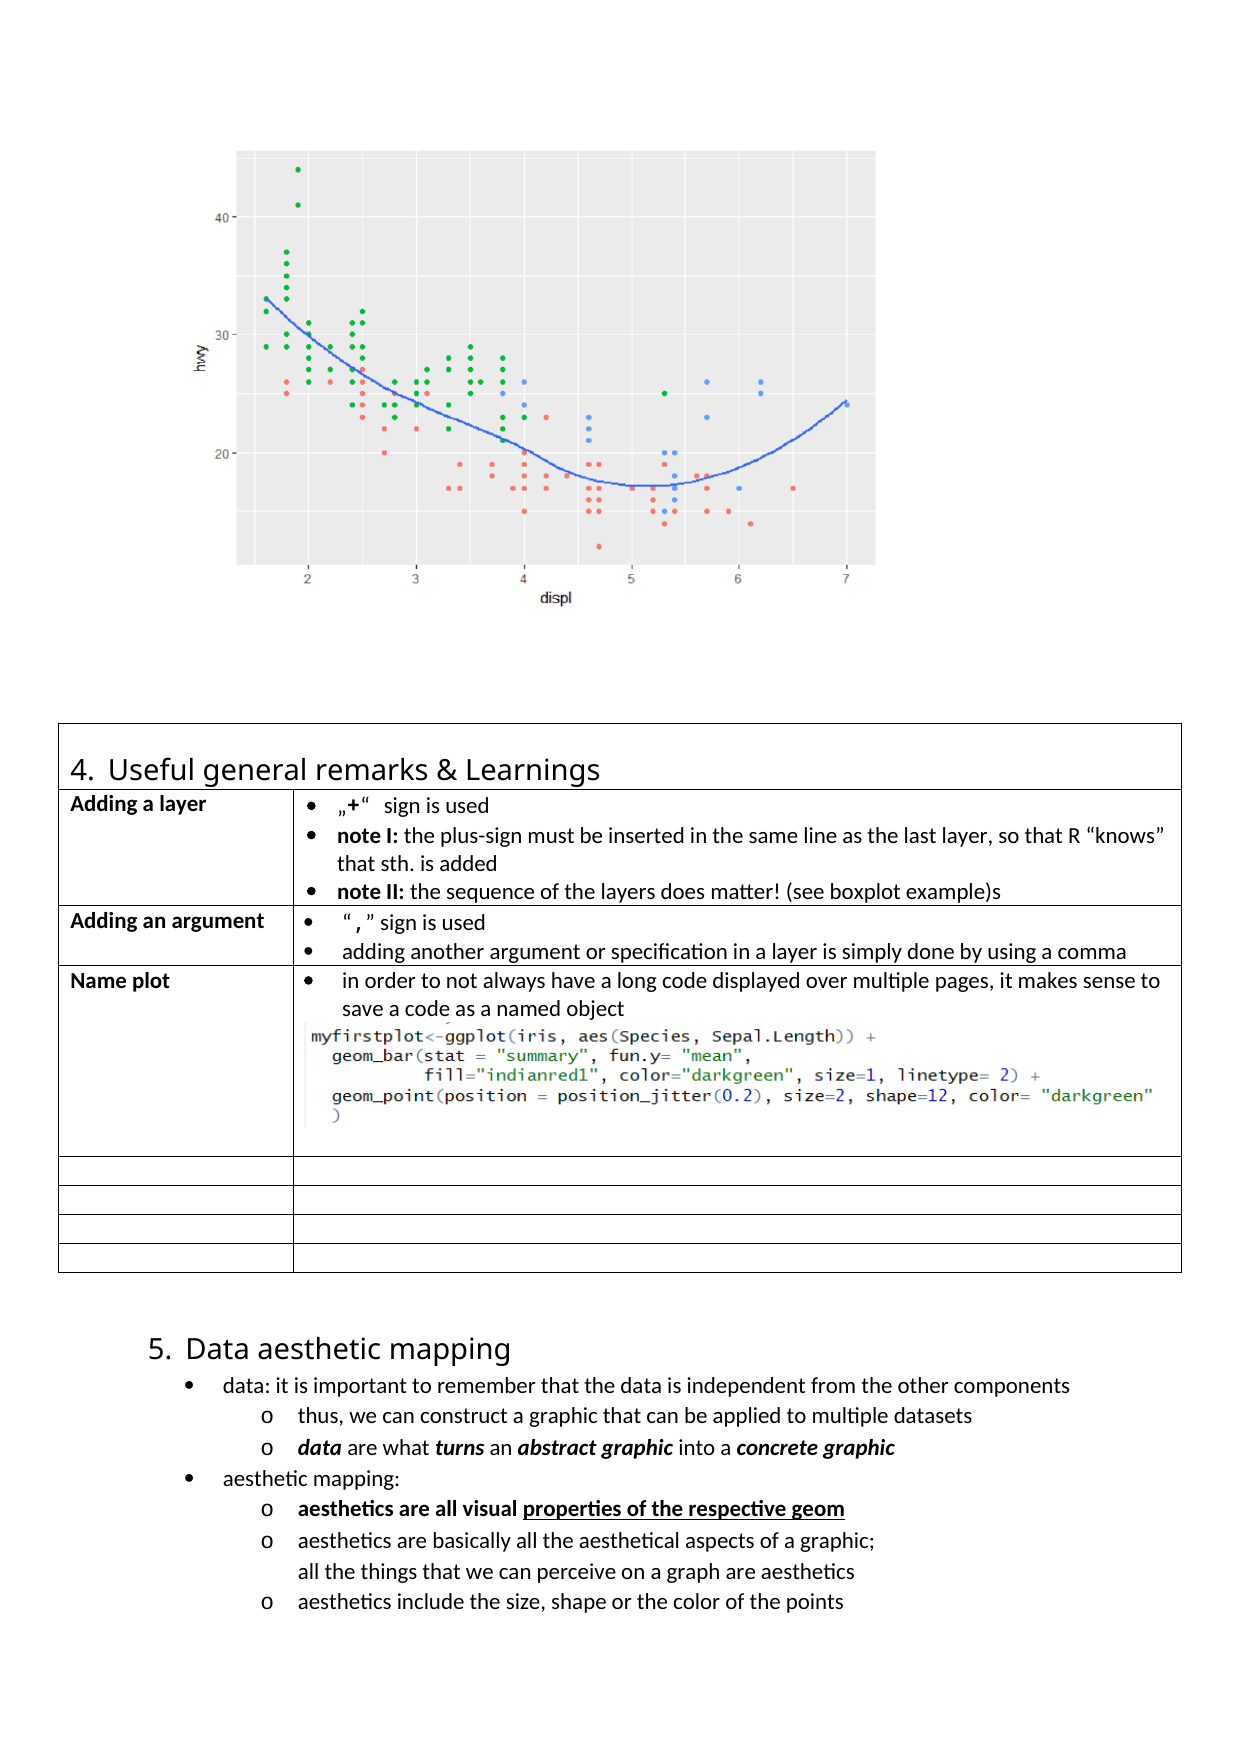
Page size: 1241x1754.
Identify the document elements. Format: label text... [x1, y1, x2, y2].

table_cell [59, 1215, 293, 1243]
table_cell in order to not always have a long code displayed over multiple pages, it makes sense to save a code as a named object [294, 966, 1181, 1156]
table_cell [59, 1157, 293, 1185]
table_cell [59, 1186, 293, 1214]
table_cell Adding a layer [59, 790, 293, 905]
picture [304, 1022, 1170, 1128]
table_cell [294, 1157, 1181, 1185]
subtitle Data aesthetic mapping [148, 1328, 1093, 1368]
table_cell [294, 1186, 1181, 1214]
list thus, we can construct a graphic that can be applied to multiple datasets [260, 1401, 1093, 1431]
table_cell [59, 1244, 293, 1272]
table_cell “,” sign is used adding another argument or specification in a layer is simply done by using a comma [294, 906, 1181, 965]
table_cell Name plot [59, 966, 293, 1156]
table_cell [294, 1244, 1181, 1272]
table_header Useful general remarks & Learnings [59, 724, 1181, 788]
list aesthetics are all visual properties of the respective geom [260, 1494, 1093, 1524]
table_cell „+“ sign is used note I: the plus-sign must be inserted in the same line as the last layer, so that R “knows” that sth. is added note II: the sequence of the layers does matter! (see boxplot example)s [294, 790, 1181, 905]
list data are what turns an abstract graphic into a concrete graphic [260, 1433, 1093, 1462]
list data: it is important to remember that the data is independent from the other components [185, 1371, 1093, 1399]
table_cell Adding an argument [59, 906, 293, 965]
table_cell [294, 1215, 1181, 1243]
list aesthetics include the size, shape or the color of the points [260, 1587, 1093, 1617]
list aesthetics are basically all the aesthetical aspects of a graphic; all the things that we can perceive on a graph are aesthetics [260, 1526, 1093, 1585]
list aesthetic mapping: [185, 1464, 1093, 1492]
picture [185, 147, 882, 611]
